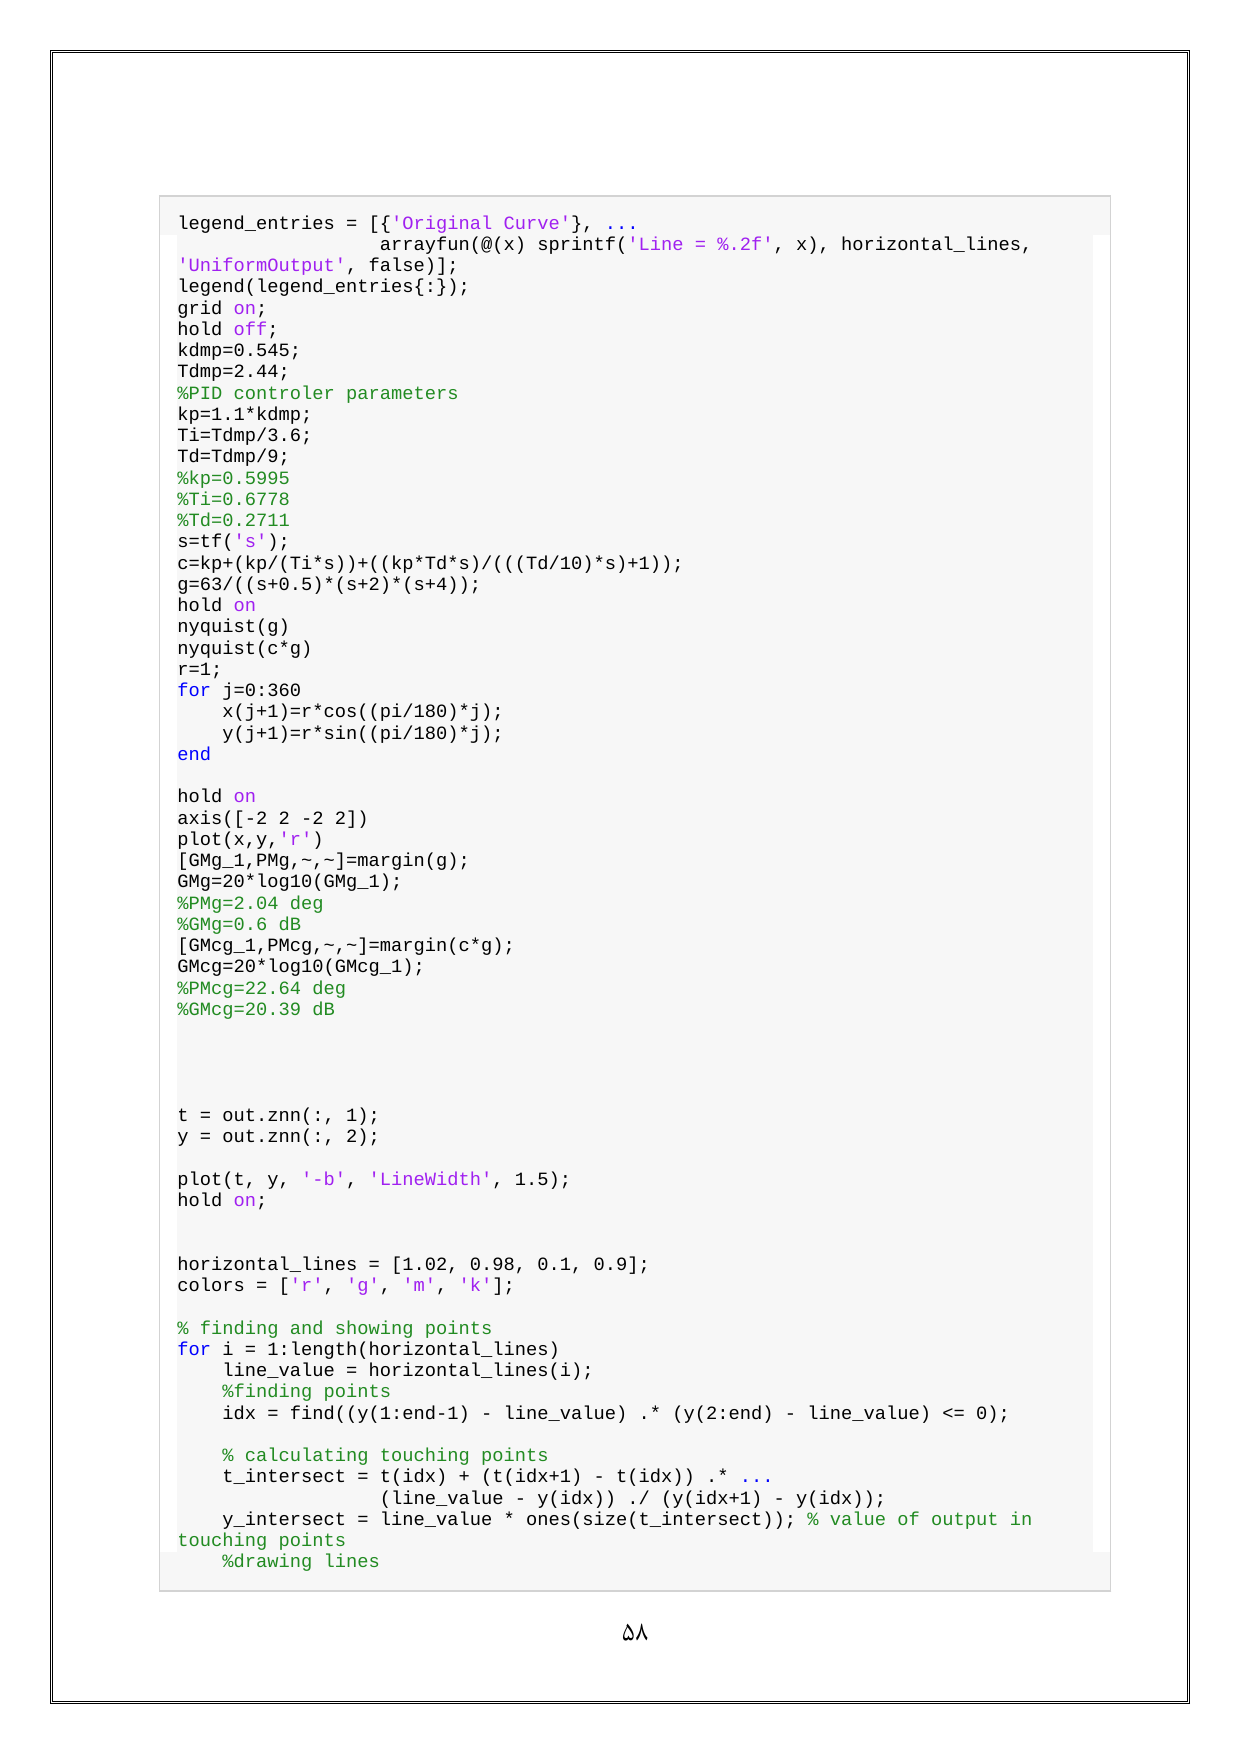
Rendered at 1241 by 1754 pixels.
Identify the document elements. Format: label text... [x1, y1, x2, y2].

text legend_entries = [{'Original Curve'}, ... [160, 197, 1110, 235]
text t = out.znn(:, 1); [177, 1106, 1093, 1127]
text %GMg=0.6 dB [177, 915, 1093, 936]
text nyquist(c*g) [177, 638, 1093, 660]
text kdmp=0.545; [177, 341, 1093, 362]
text idx = find((y(1:end-1) - line_value) .* (y(2:end) - line_value) <= 0); [177, 1403, 1093, 1425]
text end [177, 745, 1093, 766]
text grid on; [177, 298, 1093, 320]
text (line_value - y(idx)) ./ (y(idx+1) - y(idx)); [177, 1488, 1093, 1510]
text GMg=20*log10(GMg_1); [177, 872, 1093, 893]
text y(j+1)=r*sin((pi/180)*j); [177, 723, 1093, 745]
text y_intersect = line_value * ones(size(t_intersect)); % value of output in touching points [177, 1510, 1093, 1534]
text for i = 1:length(horizontal_lines) [177, 1340, 1093, 1361]
text horizontal_lines = [1.02, 0.98, 0.1, 0.9]; [177, 1255, 1093, 1276]
text %drawing lines [160, 1534, 1110, 1590]
text %PMg=2.04 deg [177, 893, 1093, 915]
text hold on [177, 787, 1093, 808]
text line_value = horizontal_lines(i); [177, 1361, 1093, 1382]
text [GMg_1,PMg,~,~]=margin(g); [177, 851, 1093, 872]
text GMcg=20*log10(GMcg_1); [177, 957, 1093, 978]
text legend(legend_entries{:}); [177, 277, 1093, 298]
text %Td=0.2711 [177, 511, 1093, 532]
text hold off; [177, 320, 1093, 341]
text plot(t, y, '-b', 'LineWidth', 1.5); [177, 1170, 1093, 1191]
text s=tf('s'); [177, 532, 1093, 553]
text axis([-2 2 -2 2]) [177, 808, 1093, 830]
text % finding and showing points [177, 1318, 1093, 1340]
text plot(x,y,'r') [177, 830, 1093, 851]
text %GMcg=20.39 dB [177, 1000, 1093, 1021]
text nyquist(g) [177, 617, 1093, 638]
text Tdmp=2.44; [177, 362, 1093, 383]
text arrayfun(@(x) sprintf('Line = %.2f', x), horizontal_lines, 'UniformOutput', false)]; [177, 235, 1093, 277]
text x(j+1)=r*cos((pi/180)*j); [177, 702, 1093, 723]
text [GMcg_1,PMcg,~,~]=margin(c*g); [177, 936, 1093, 957]
text t_intersect = t(idx) + (t(idx+1) - t(idx)) .* ... [177, 1467, 1093, 1488]
text colors = ['r', 'g', 'm', 'k']; [177, 1276, 1093, 1297]
text %finding points [177, 1382, 1093, 1403]
text g=63/((s+0.5)*(s+2)*(s+4)); [177, 575, 1093, 596]
text r=1; [177, 660, 1093, 681]
text kp=1.1*kdmp; [177, 405, 1093, 426]
text Ti=Tdmp/3.6; [177, 426, 1093, 447]
text %kp=0.5995 [177, 468, 1093, 490]
text for j=0:360 [177, 681, 1093, 702]
text % calculating touching points [177, 1446, 1093, 1467]
text Td=Tdmp/9; [177, 447, 1093, 468]
text %Ti=0.6778 [177, 490, 1093, 511]
text hold on [177, 596, 1093, 617]
text %PMcg=22.64 deg [177, 978, 1093, 1000]
text hold on; [177, 1191, 1093, 1212]
text y = out.znn(:, 2); [177, 1127, 1093, 1148]
text c=kp+(kp/(Ti*s))+((kp*Td*s)/(((Td/10)*s)+1)); [177, 553, 1093, 575]
text %PID controler parameters [177, 383, 1093, 405]
